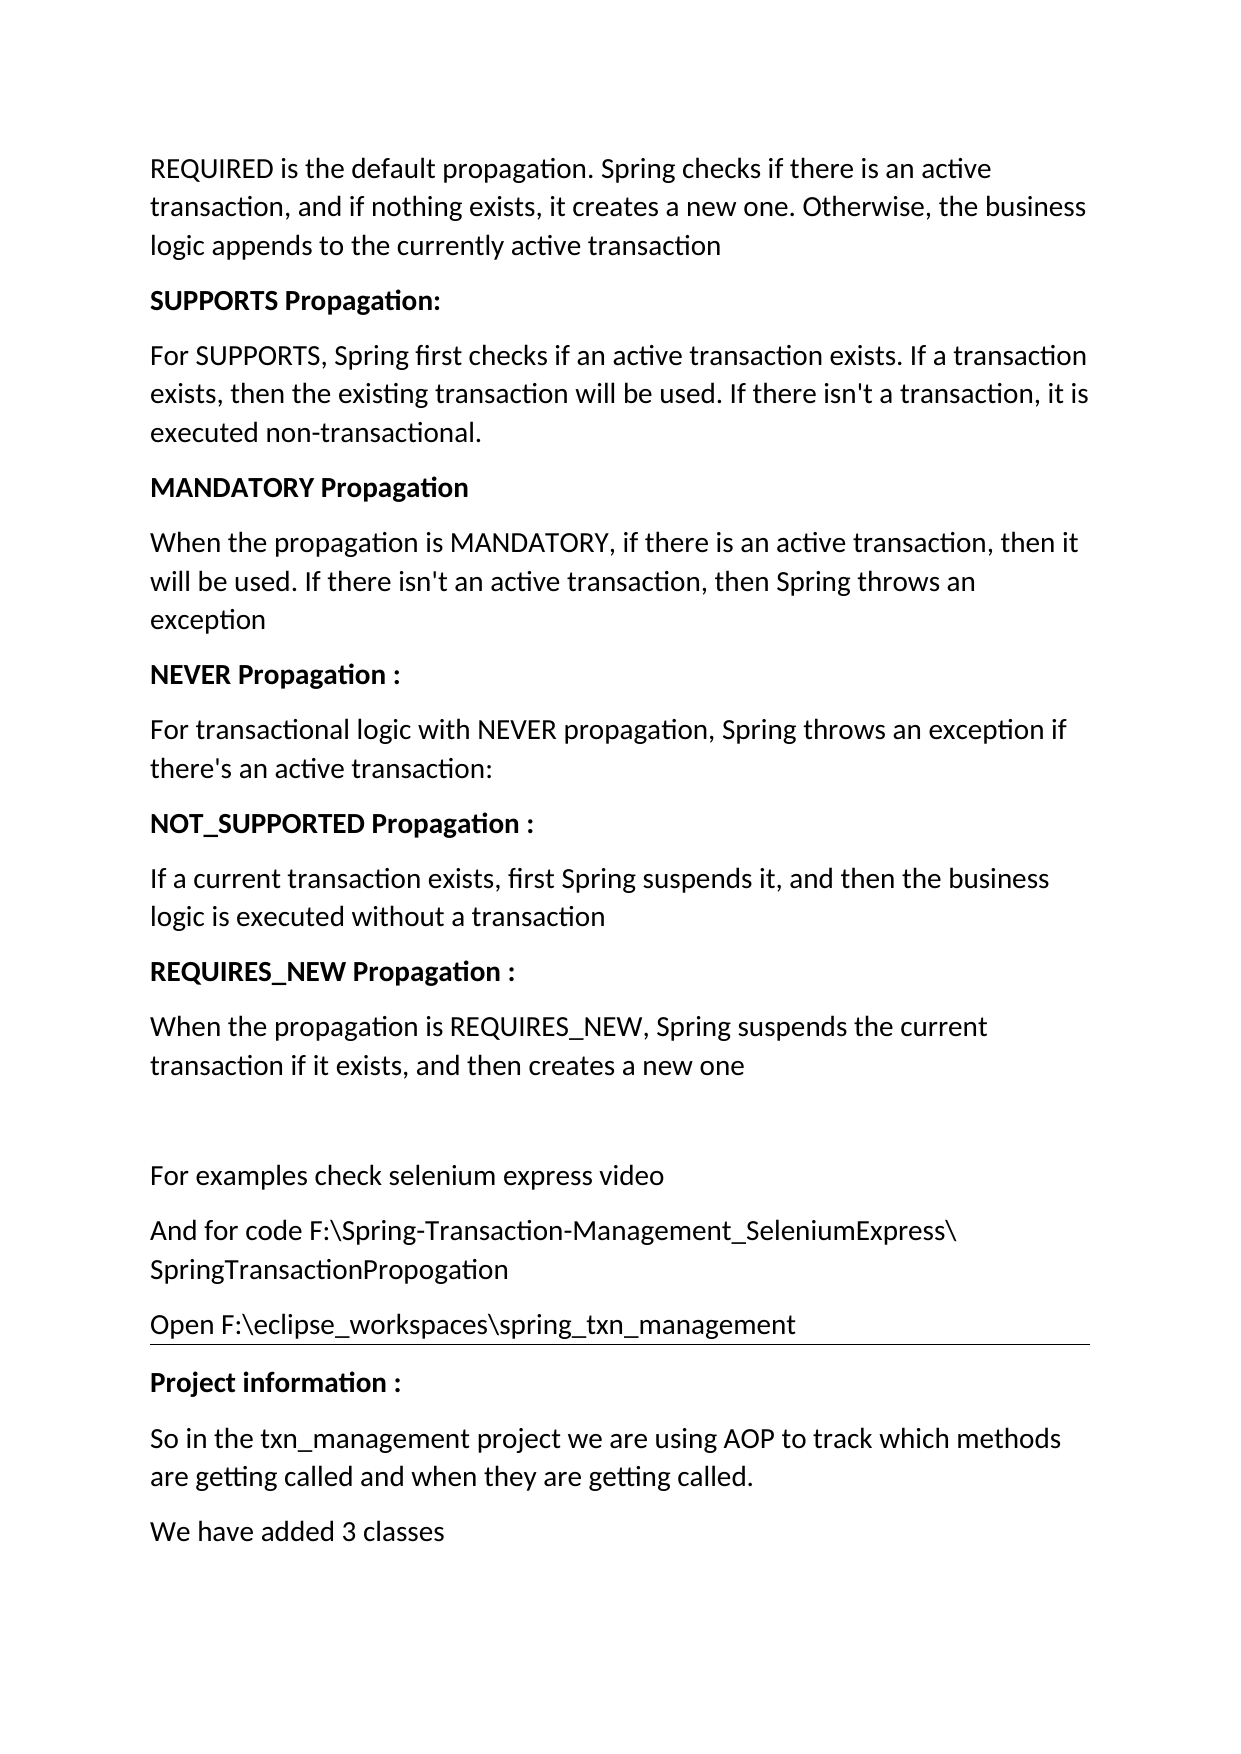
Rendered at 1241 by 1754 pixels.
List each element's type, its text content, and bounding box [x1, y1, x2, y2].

text NEVER Propagation : [150, 656, 1090, 692]
text Open F:\eclipse_workspaces\spring_txn_management [150, 1306, 1090, 1344]
text MANDATORY Propagation [150, 469, 1090, 505]
text SUPPORTS Propagation: [150, 282, 1090, 318]
text Project information : [150, 1364, 1090, 1400]
text When the propagation is REQUIRES_NEW, Spring suspends the current transaction if it exists, and then creates a new one [150, 1008, 1090, 1083]
text If a current transaction exists, first Spring suspends it, and then the business logic is executed without a transaction [150, 860, 1090, 934]
text REQUIRES_NEW Propagation : [150, 953, 1090, 989]
text REQUIRED is the default propagation. Spring checks if there is an active transaction, and if nothing exists, it creates a new one. Otherwise, the business logic appends to the currently active transaction [150, 150, 1090, 262]
text We have added 3 classes [150, 1513, 1090, 1549]
text And for code F:\Spring-Transaction-Management_SeleniumExpress\SpringTransactionPropogation [150, 1212, 1090, 1286]
text For examples check selenium express video [150, 1157, 1090, 1193]
text When the propagation is MANDATORY, if there is an active transaction, then it will be used. If there isn't an active transaction, then Spring throws an exception [150, 524, 1090, 637]
text For transactional logic with NEVER propagation, Spring throws an exception if there's an active transaction: [150, 711, 1090, 785]
text NOT_SUPPORTED Propagation : [150, 805, 1090, 840]
text For SUPPORTS, Spring first checks if an active transaction exists. If a transaction exists, then the existing transaction will be used. If there isn't a transaction, it is executed non-transactional. [150, 337, 1090, 449]
text So in the txn_management project we are using AOP to track which methods are getting called and when they are getting called. [150, 1420, 1090, 1494]
